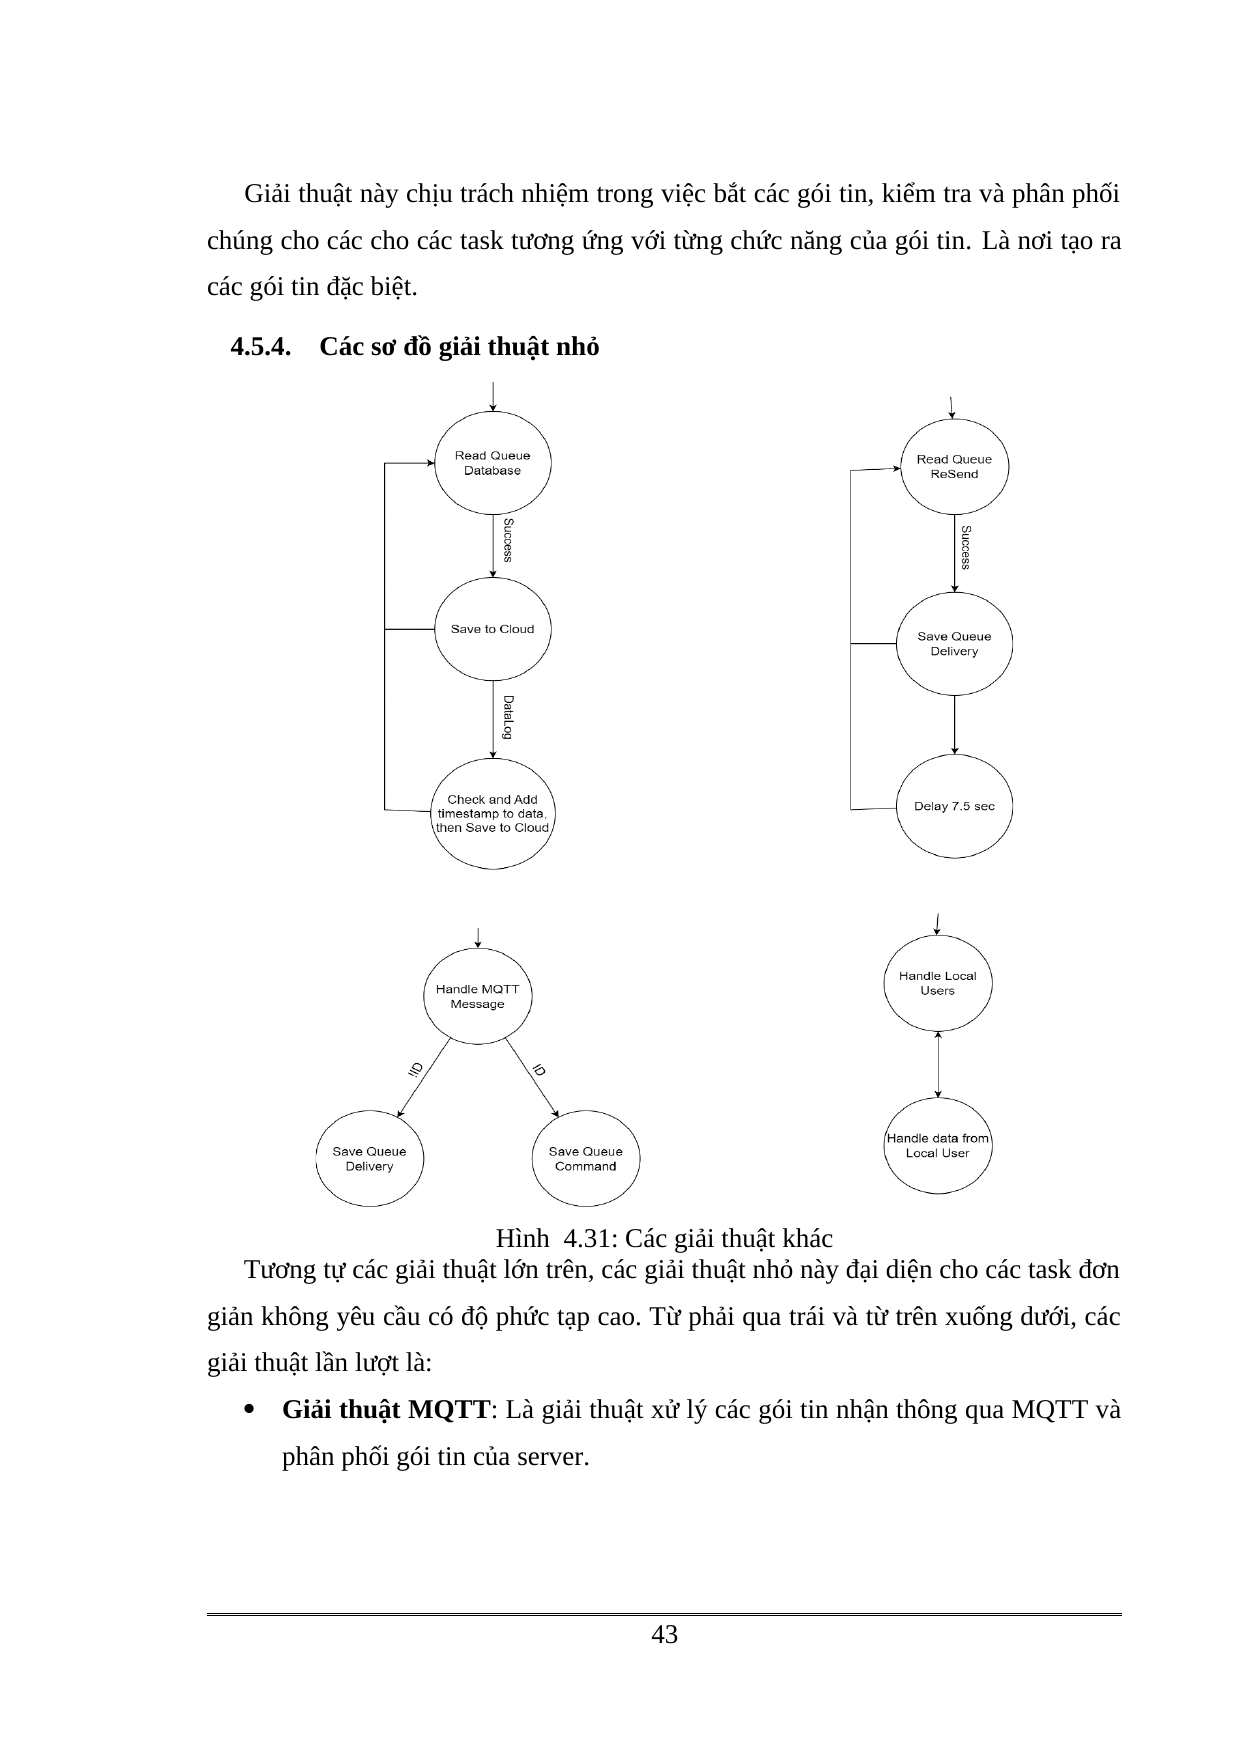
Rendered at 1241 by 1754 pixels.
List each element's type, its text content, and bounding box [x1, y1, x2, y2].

subtitle Các sơ đồ giải thuật nhỏ [230, 330, 1122, 361]
text Tương tự các giải thuật lớn trên, các giải thuật nhỏ này đại diện cho các task đơn giản không yêu cầu có độ phức tạp cao. Từ phải qua trái và từ trên xuống dưới, các giải thuật lần lượt là: [207, 1253, 1122, 1378]
text Giải thuật này chịu trách nhiệm trong việc bắt các gói tin, kiểm tra và phân phối chúng cho các cho các task tương ứng với từng chức năng của gói tin. Là nơi tạo ra các gói tin đặc biệt. [207, 177, 1122, 302]
text Giải thuật MQTT: Là giải thuật xử lý các gói tin nhận thông qua MQTT và phân phối gói tin của server. [244, 1393, 1122, 1471]
picture [315, 376, 1014, 1207]
